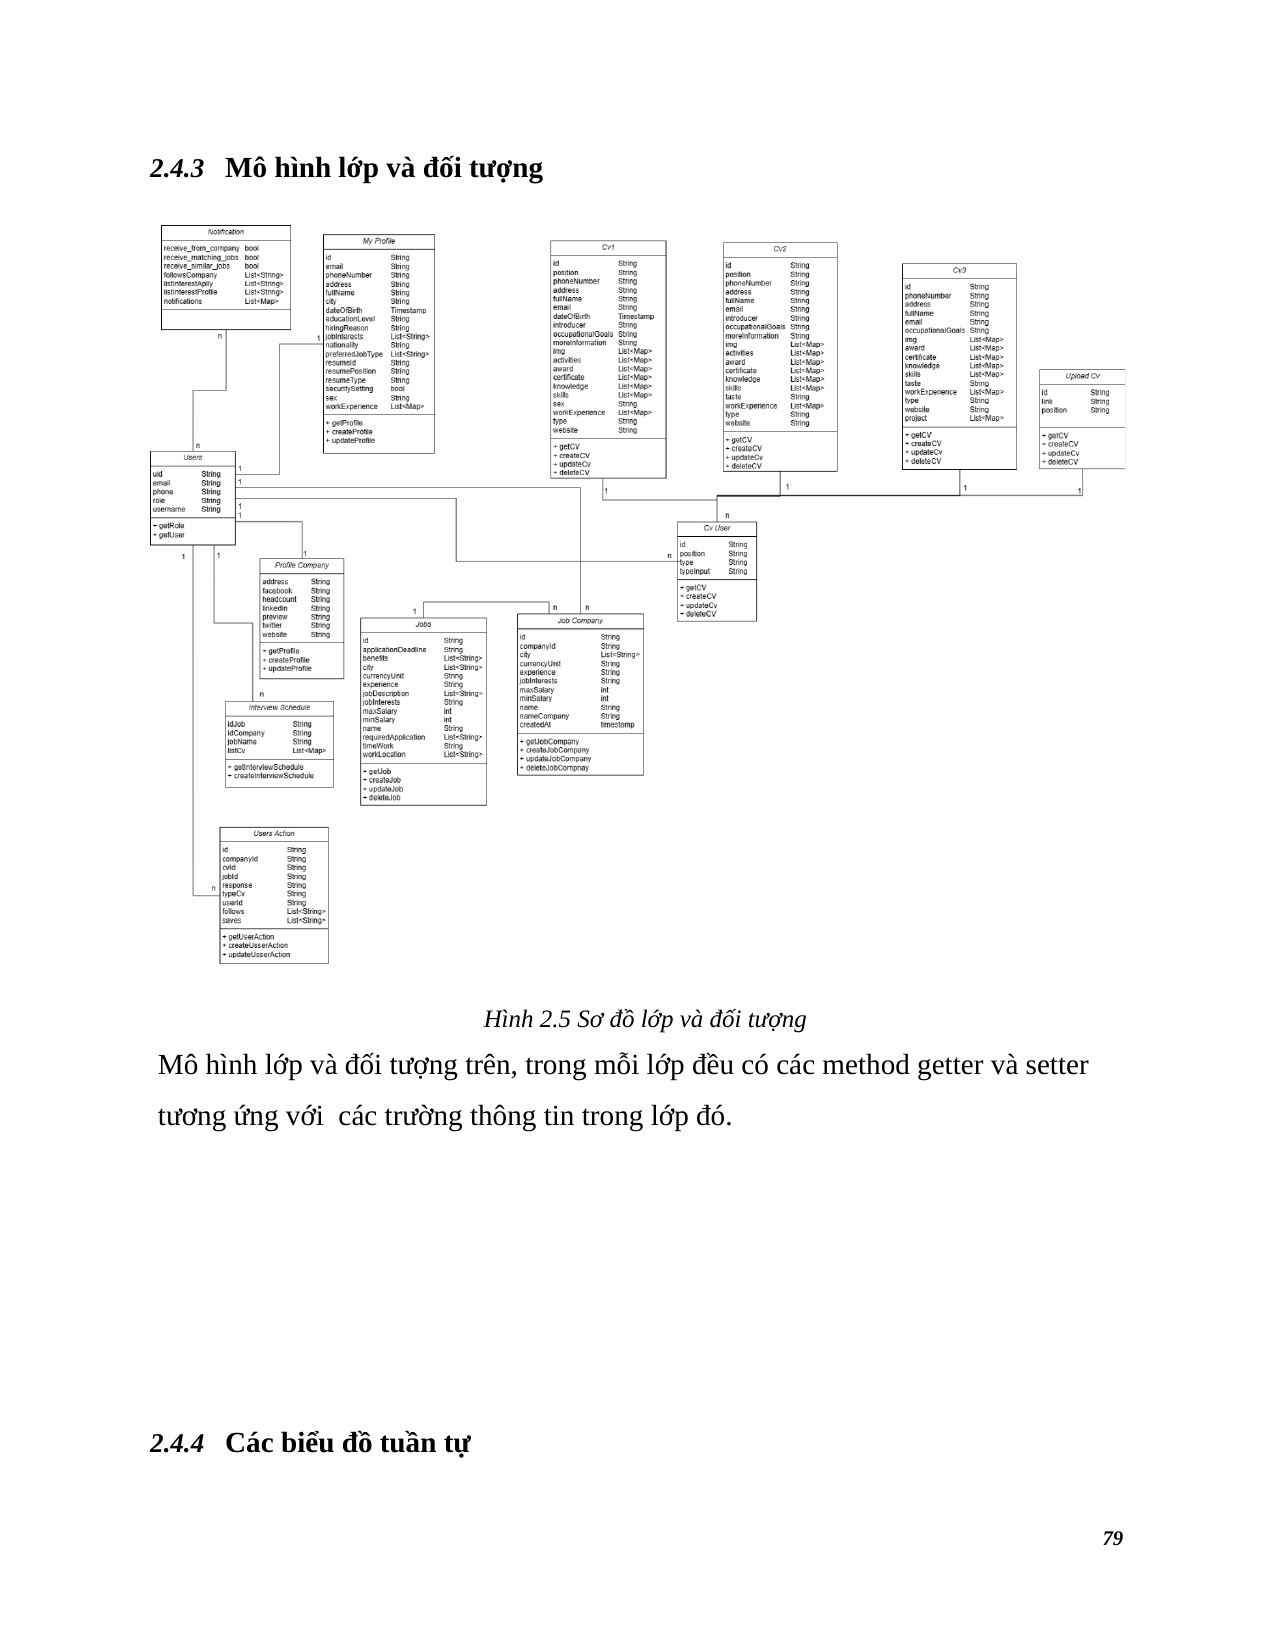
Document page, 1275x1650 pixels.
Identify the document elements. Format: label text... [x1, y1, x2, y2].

text Hình 2.5 Sơ đồ lớp và đối tượng [158, 1004, 1135, 1033]
text Mô hình lớp và đối tượng trên, trong mỗi lớp đều có các method getter và setter tương ứng với các trường thông tin trong lớp đó. [158, 1047, 1135, 1131]
subtitle Các biểu đồ tuần tự [150, 1425, 1125, 1458]
picture [150, 225, 1125, 964]
subtitle Mô hình lớp và đối tượng [150, 150, 1125, 183]
